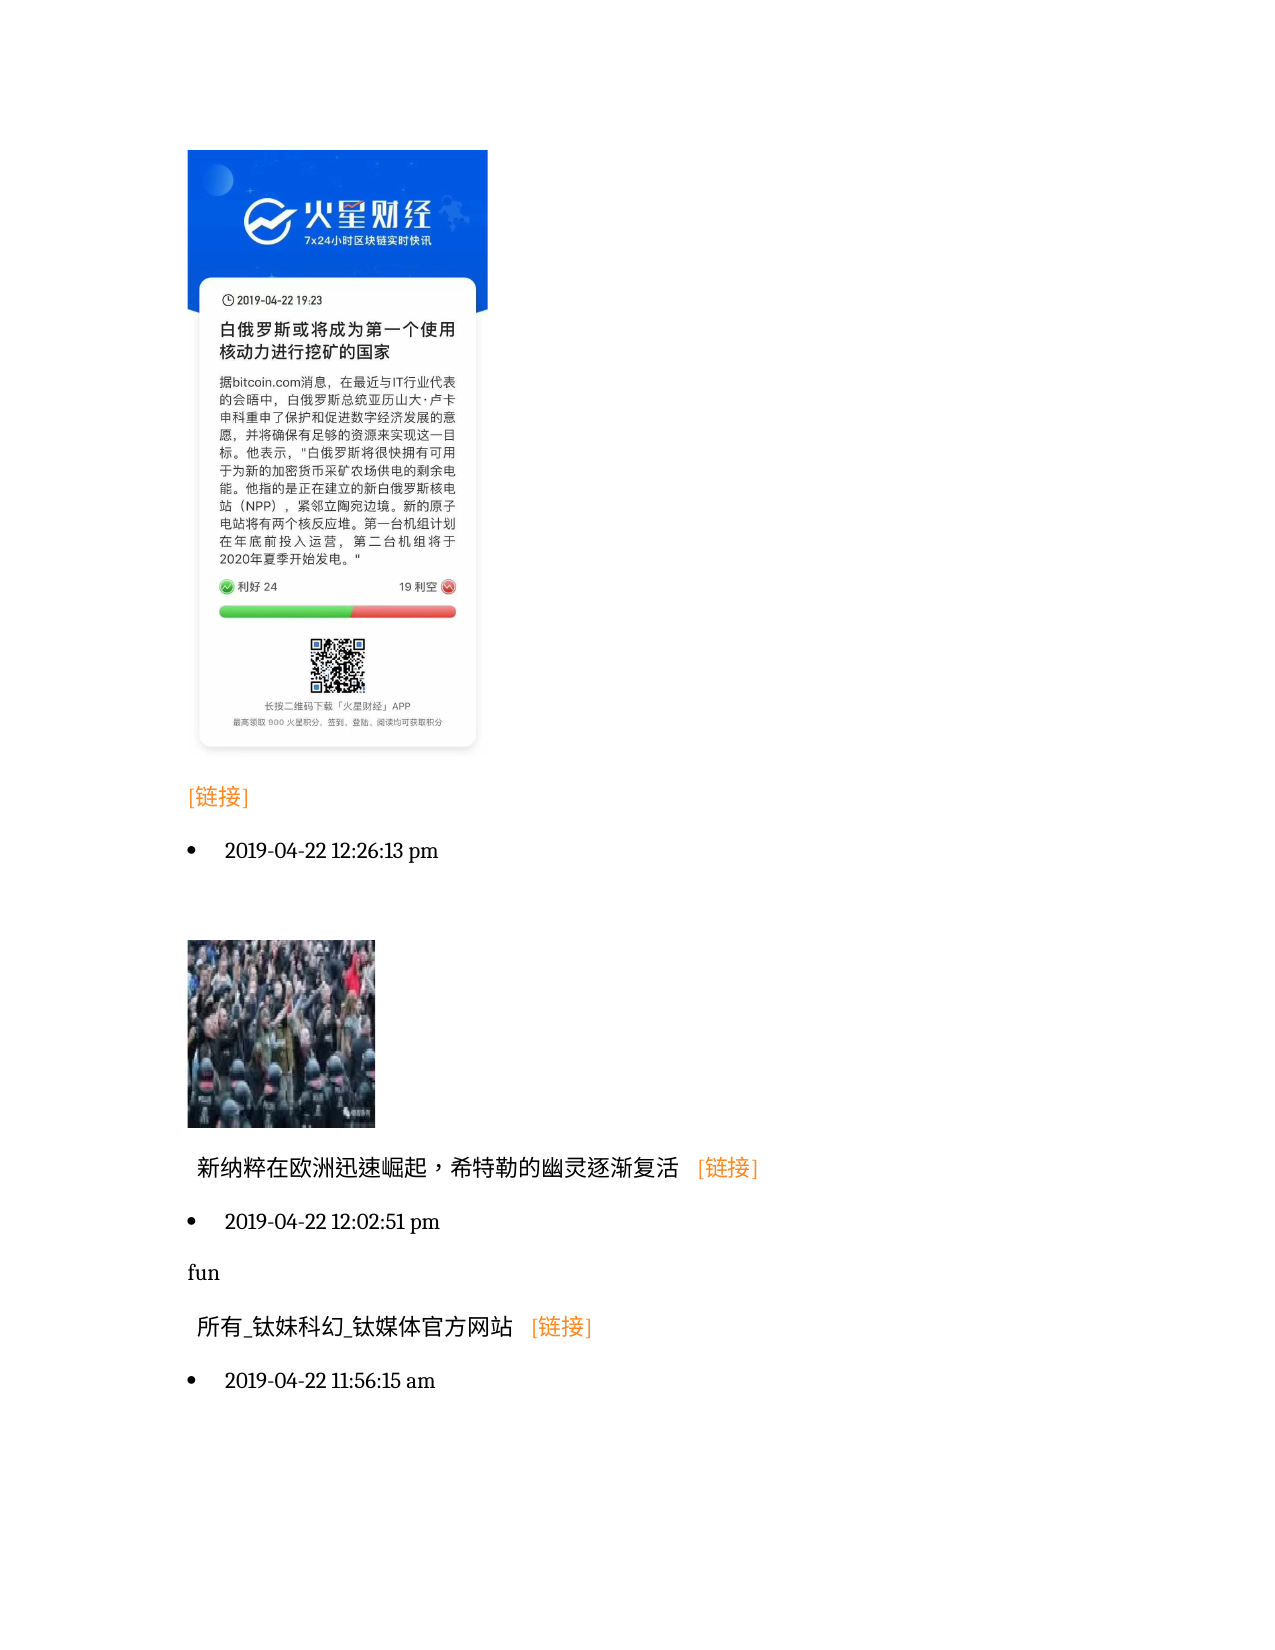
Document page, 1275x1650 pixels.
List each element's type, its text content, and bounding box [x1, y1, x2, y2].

text 所有_钛妹科幻_钛媒体官方网站 [链接] [187, 1311, 1087, 1342]
text 新纳粹在欧洲迅速崛起，希特勒的幽灵逐渐复活 [链接] [187, 1152, 1087, 1183]
text fun [187, 1260, 1087, 1286]
list 2019-04-22 12:02:51 pm [187, 1209, 1087, 1235]
picture [187, 940, 375, 1128]
picture [187, 150, 488, 757]
text [链接] [187, 781, 1087, 812]
list 2019-04-22 11:56:15 am [187, 1368, 1087, 1394]
list 2019-04-22 12:26:13 pm [187, 838, 1087, 864]
